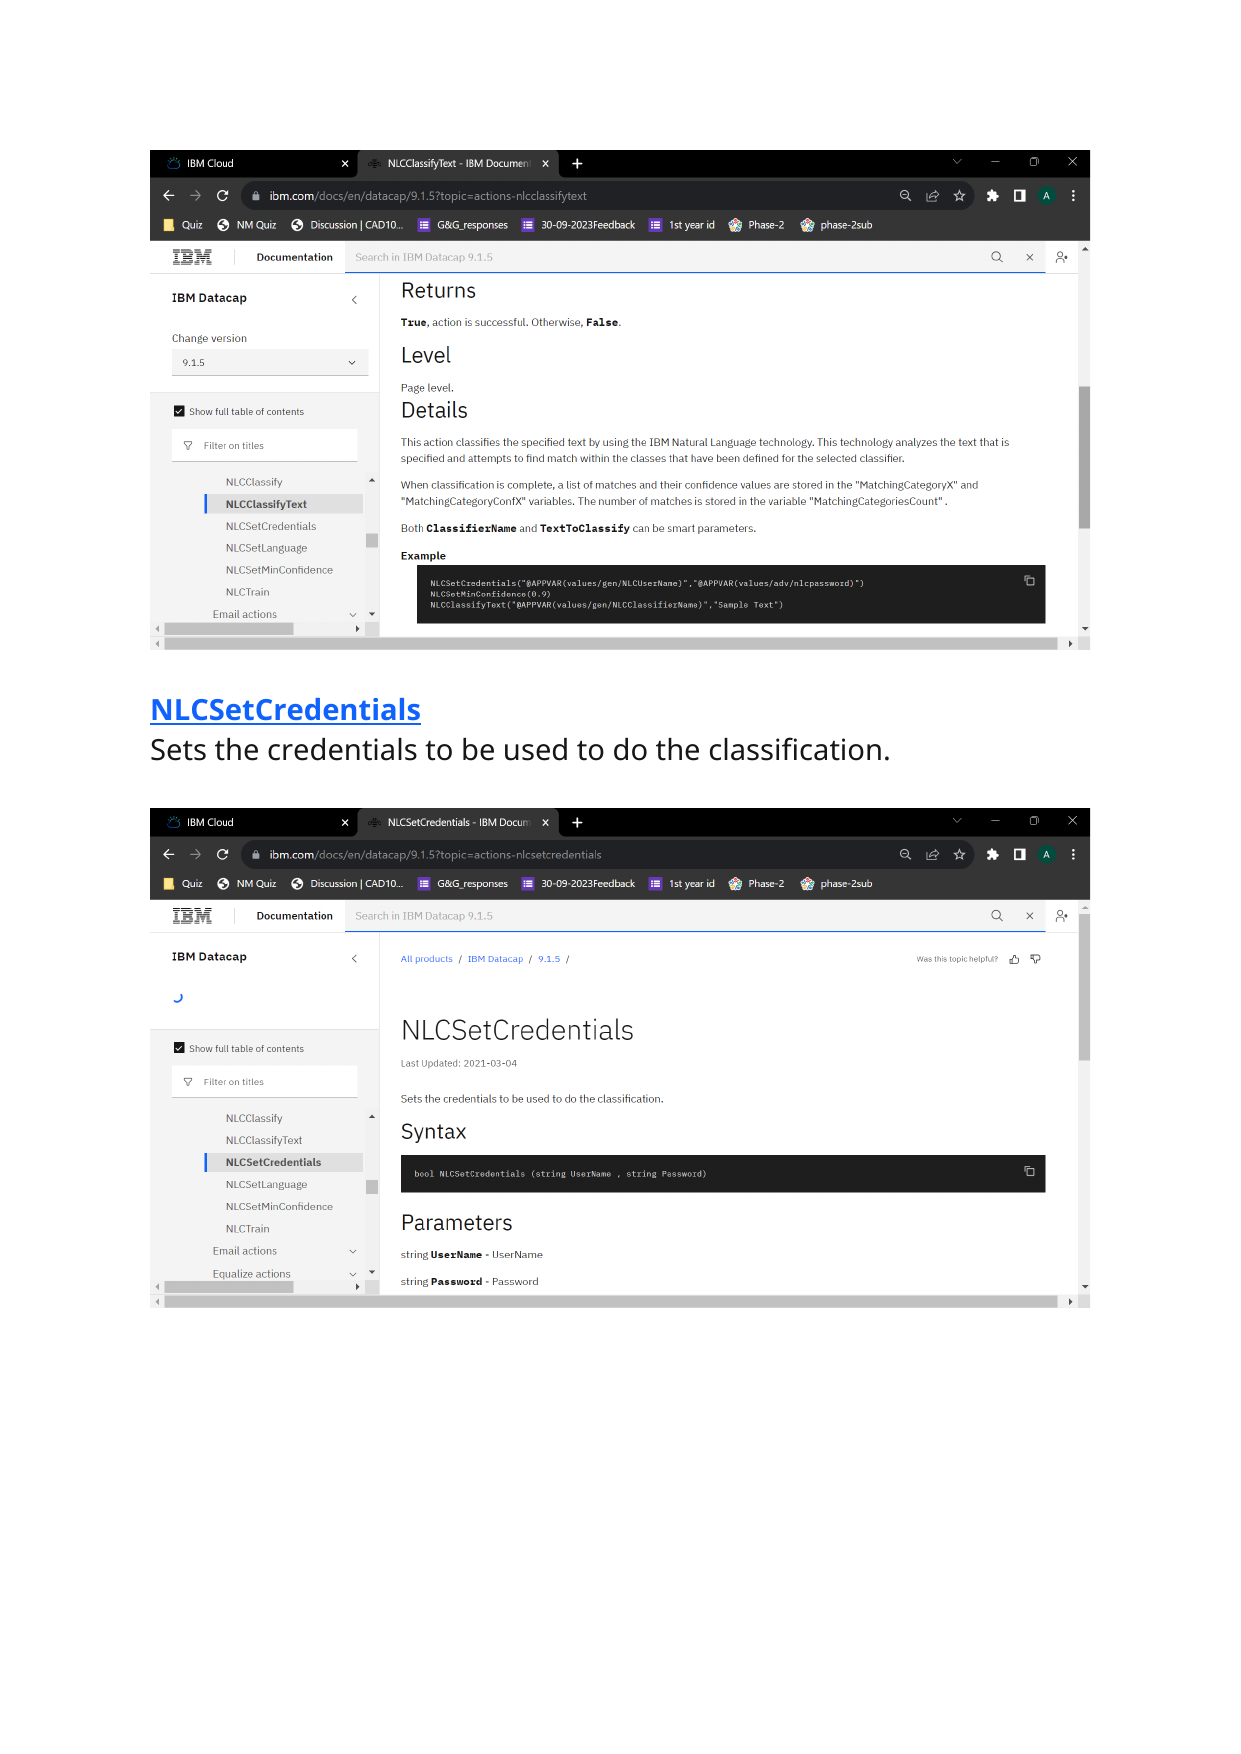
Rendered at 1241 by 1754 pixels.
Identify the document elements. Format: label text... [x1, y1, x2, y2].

picture [150, 808, 1091, 1308]
picture [150, 150, 1091, 650]
text NLCSetCredentials Sets the credentials to be used to do the classification. [150, 689, 1090, 768]
